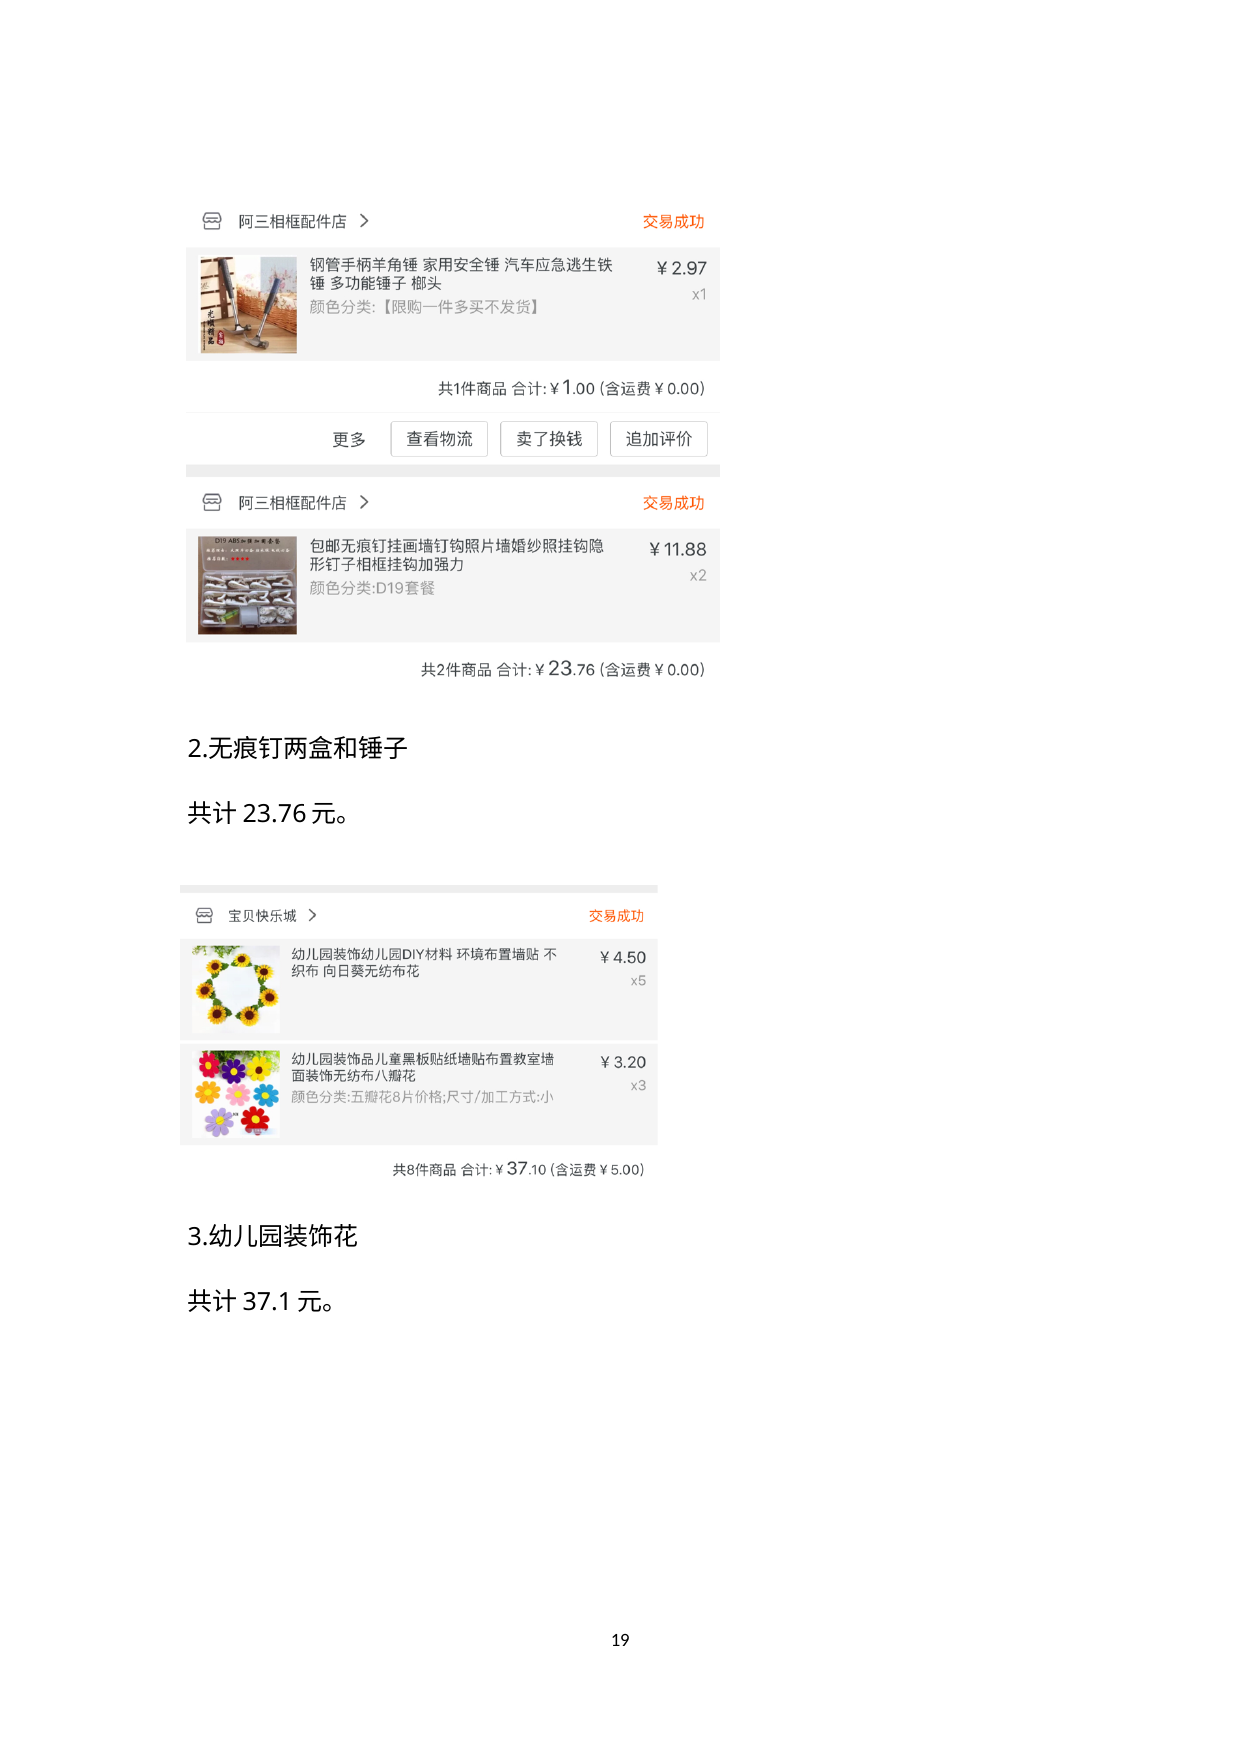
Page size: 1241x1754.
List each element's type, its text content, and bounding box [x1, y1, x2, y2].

text 共计37.1元。 [187, 1267, 1053, 1332]
picture [180, 885, 658, 1191]
text 共计23.76元。 [187, 779, 1053, 844]
picture [186, 203, 720, 692]
